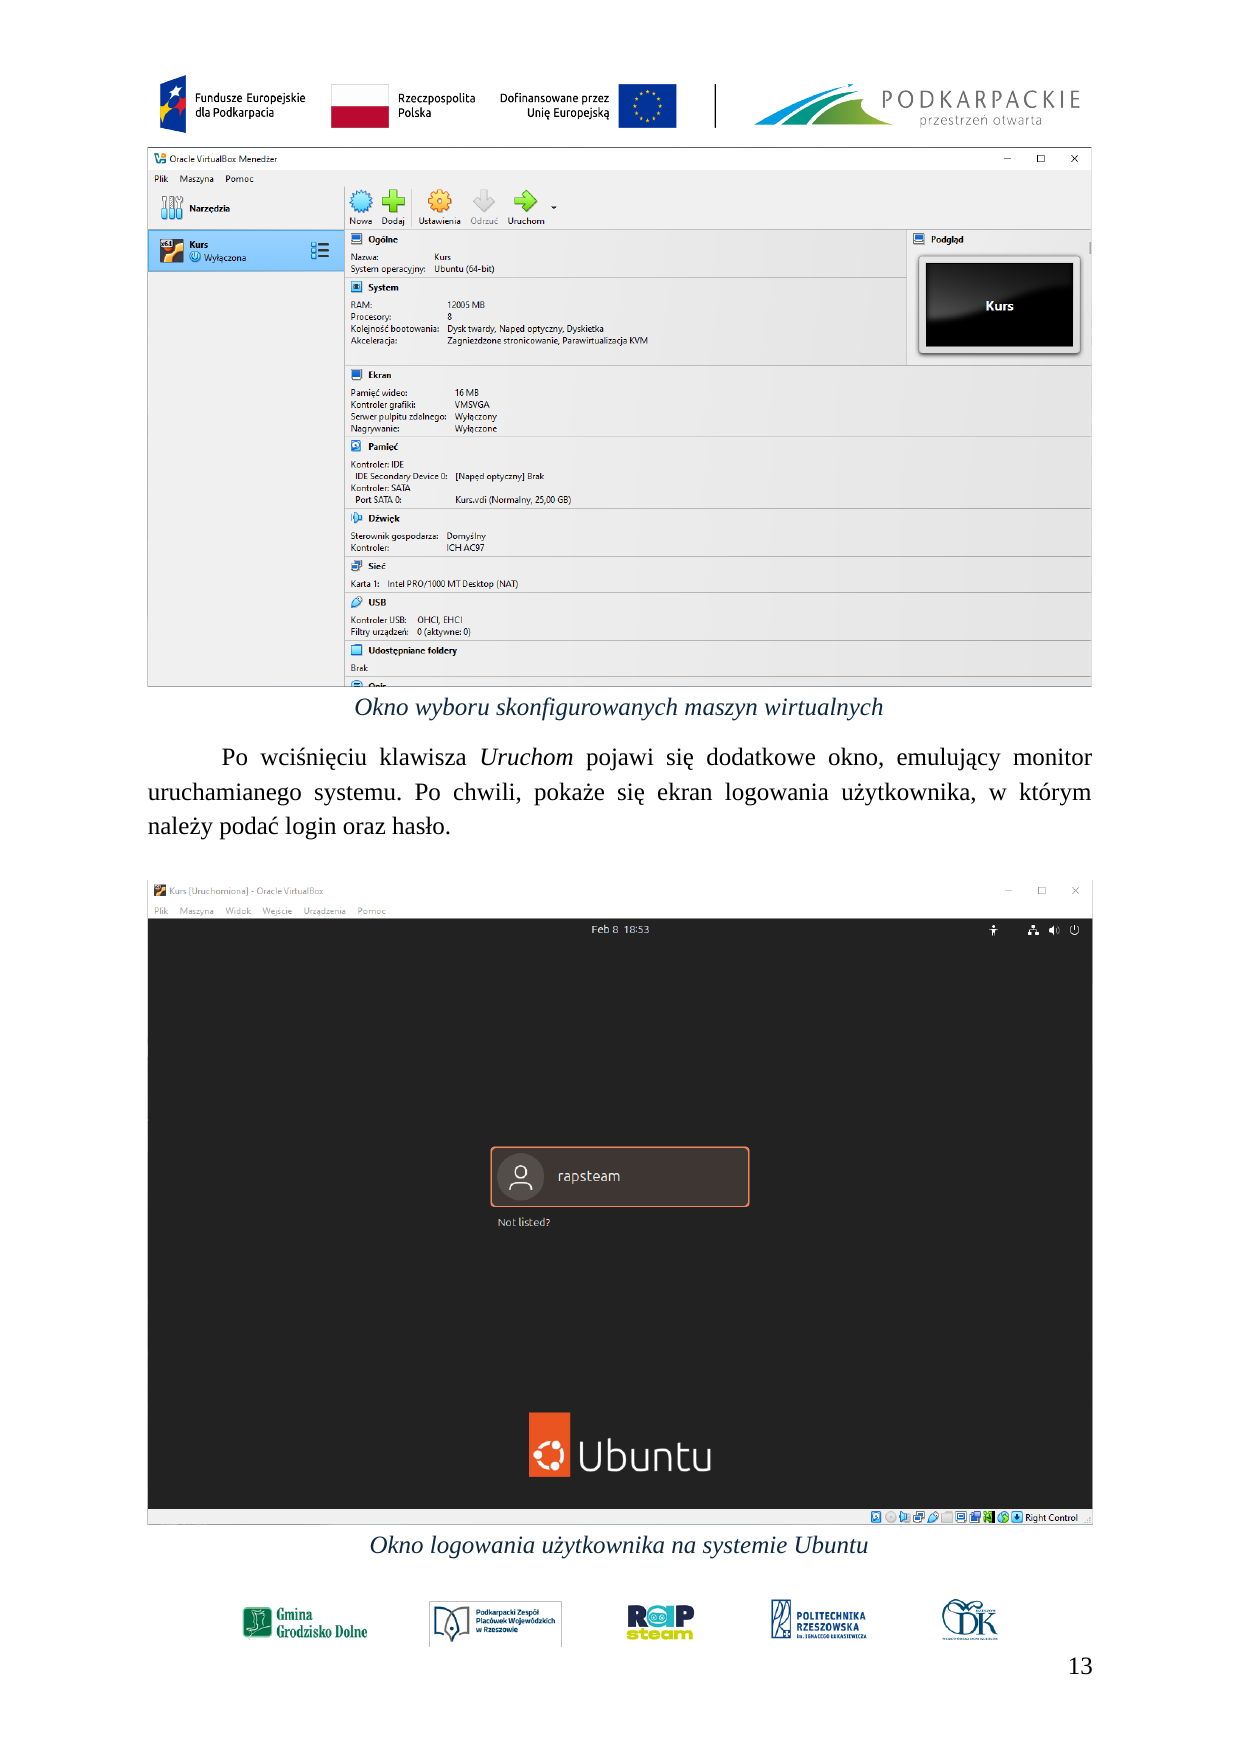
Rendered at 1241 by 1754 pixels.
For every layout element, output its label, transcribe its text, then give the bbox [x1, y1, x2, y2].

picture [147, 60, 1093, 687]
picture [242, 1585, 998, 1652]
picture [147, 880, 1093, 1525]
text Okno logowania użytkownika na systemie Ubuntu [148, 1531, 1092, 1559]
text Okno wyboru skonfigurowanych maszyn wirtualnych [148, 692, 1092, 721]
text Po wciśnięciu klawisza Uruchom pojawi się dodatkowe okno, emulujący monitor uruchamianego systemu. Po chwili, pokaże się ekran logowania użytkownika, w którym należy podać login oraz hasło. [148, 742, 1092, 840]
